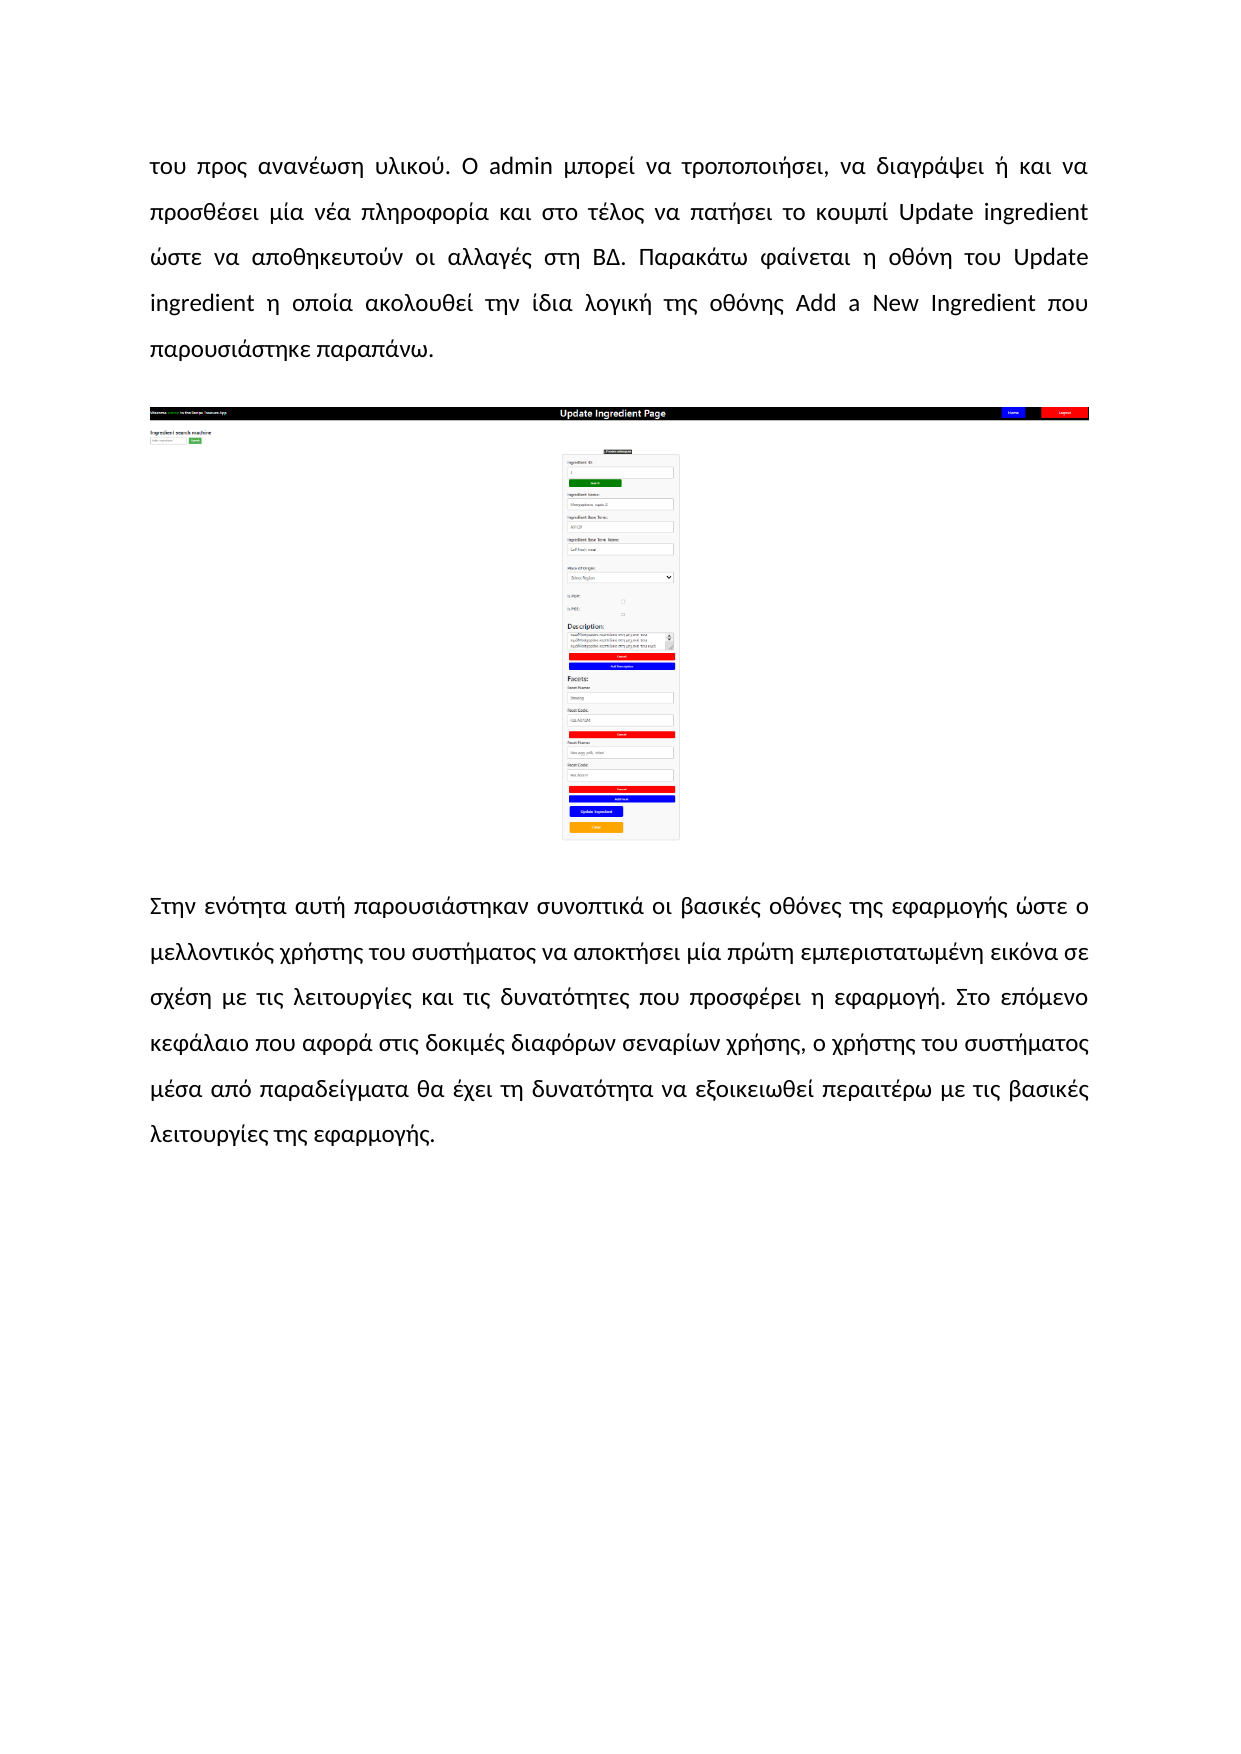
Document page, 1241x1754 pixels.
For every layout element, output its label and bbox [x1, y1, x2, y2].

picture [150, 407, 1089, 844]
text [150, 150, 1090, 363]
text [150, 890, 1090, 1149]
